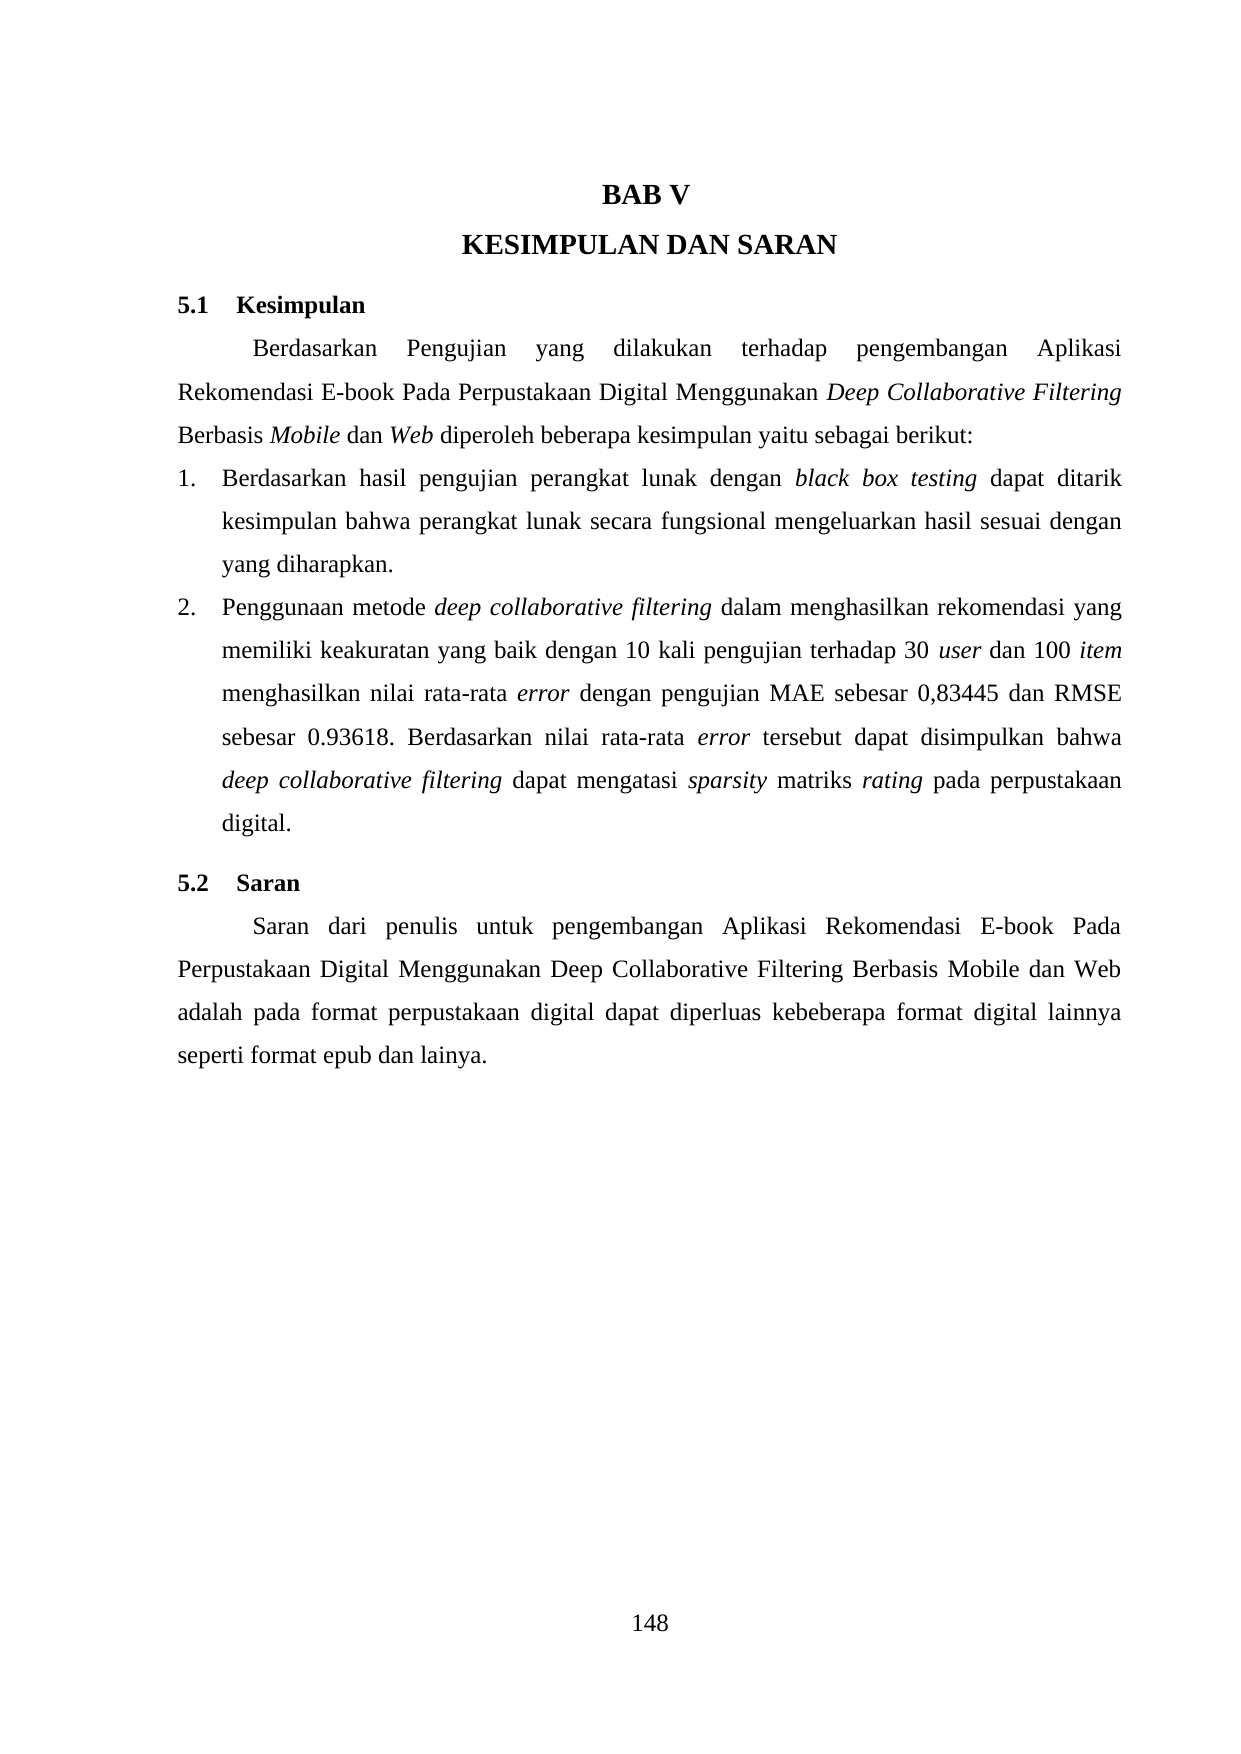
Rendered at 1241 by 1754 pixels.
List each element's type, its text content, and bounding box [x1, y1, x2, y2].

subtitle BAB V KESIMPULAN DAN SARAN [177, 177, 1122, 261]
list Penggunaan metode deep collaborative filtering dalam menghasilkan rekomendasi yang memiliki keakuratan yang baik dengan 10 kali pengujian terhadap 30 user dan 100 item menghasilkan nilai rata-rata error dengan pengujian MAE sebesar 0,83445 dan RMSE sebesar 0.93618. Berdasarkan nilai rata-rata error tersebut dapat disimpulkan bahwa deep collaborative filtering dapat mengatasi sparsity matriks rating pada perpustakaan digital. [177, 592, 1122, 837]
subtitle Saran [177, 868, 1122, 896]
subtitle Kesimpulan [177, 290, 1122, 319]
text Berdasarkan Pengujian yang dilakukan terhadap pengembangan Aplikasi Rekomendasi E-book Pada Perpustakaan Digital Menggunakan Deep Collaborative Filtering Berbasis Mobile dan Web diperoleh beberapa kesimpulan yaitu sebagai berikut: [177, 333, 1122, 448]
text Saran dari penulis untuk pengembangan Aplikasi Rekomendasi E-book Pada Perpustakaan Digital Menggunakan Deep Collaborative Filtering Berbasis Mobile dan Web adalah pada format perpustakaan digital dapat diperluas kebeberapa format digital lainnya seperti format epub dan lainya. [177, 911, 1122, 1069]
list Berdasarkan hasil pengujian perangkat lunak dengan black box testing dapat ditarik kesimpulan bahwa perangkat lunak secara fungsional mengeluarkan hasil sesuai dengan yang diharapkan. [177, 463, 1122, 578]
